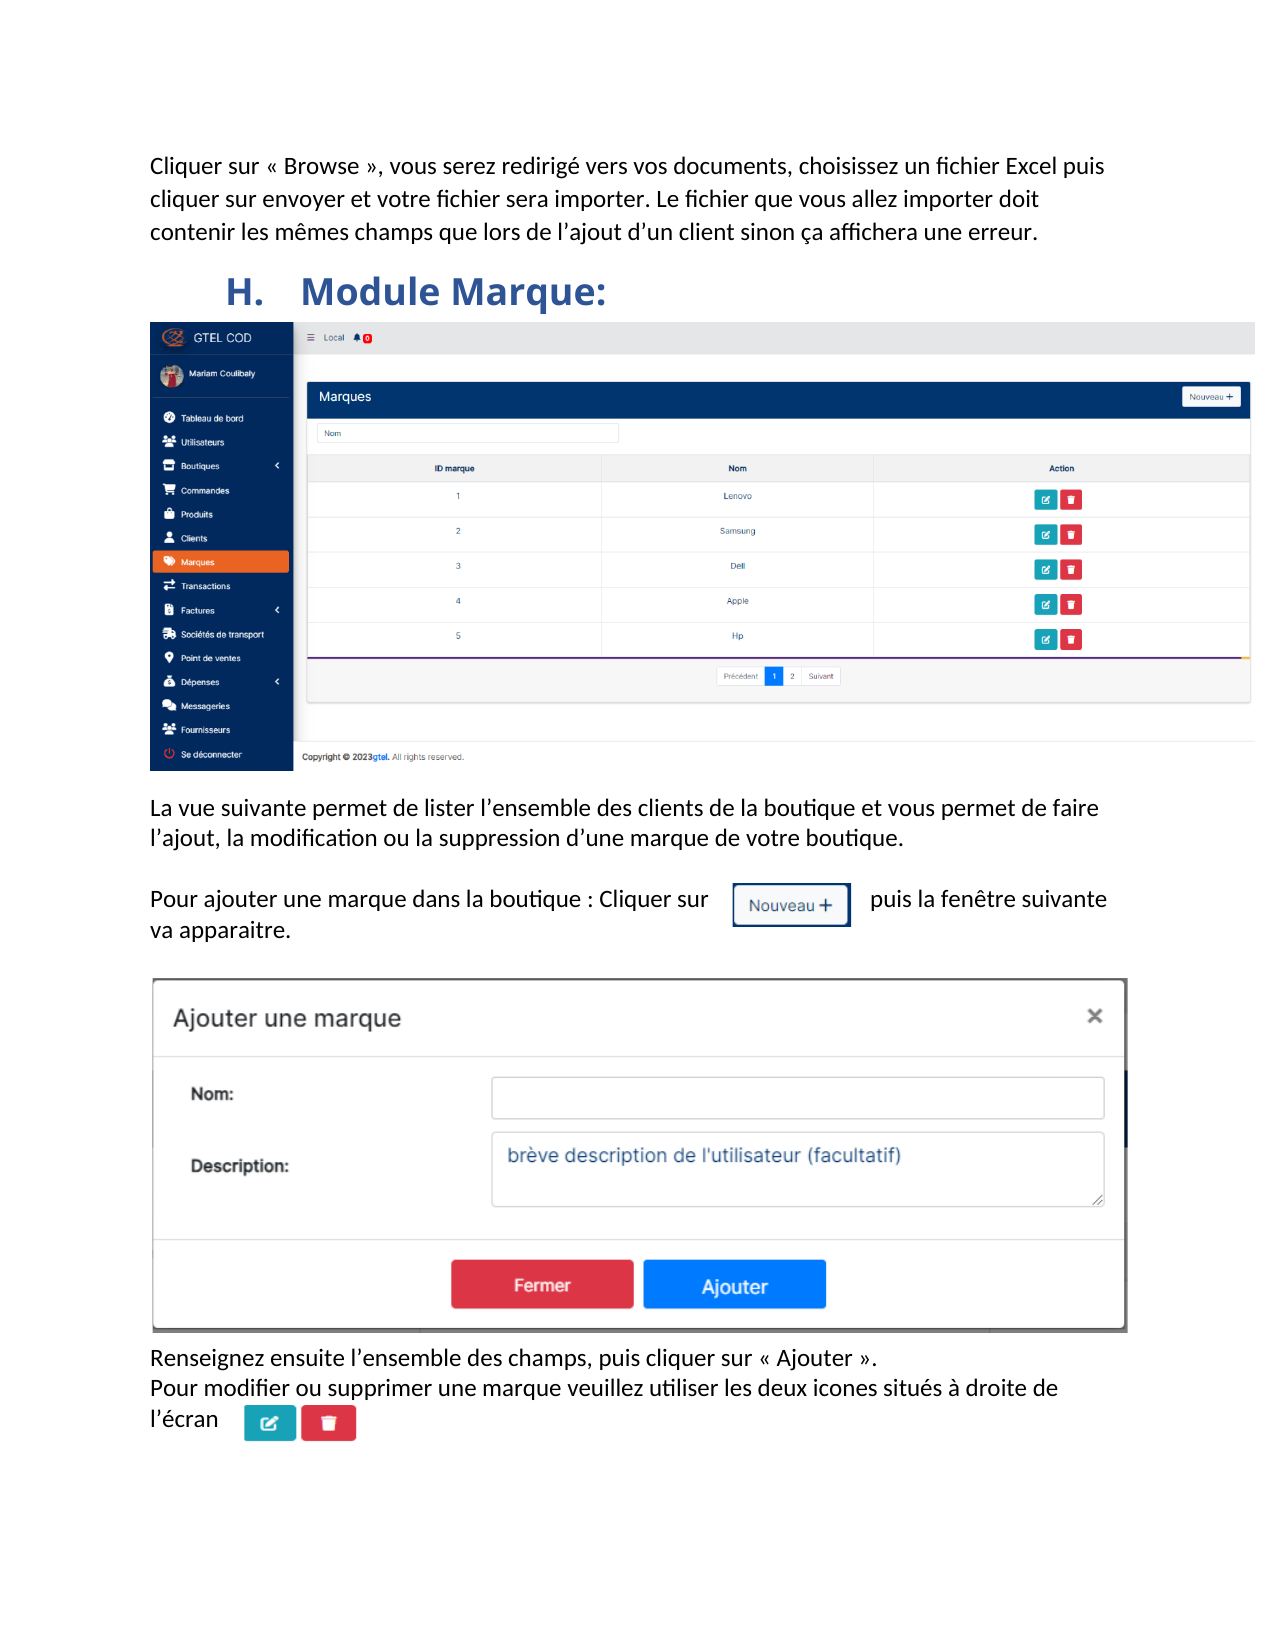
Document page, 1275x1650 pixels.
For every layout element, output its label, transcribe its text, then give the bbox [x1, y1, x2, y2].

text La vue suivante permet de lister l’ensemble des clients de la boutique et vous permet de faire l’ajout, la modification ou la suppression d’une marque de votre boutique. [150, 792, 1125, 853]
text Pour ajouter une marque dans la boutique : Cliquer sur puis la fenêtre suivante va apparaitre. [150, 883, 1125, 944]
picture [732, 883, 852, 927]
picture [152, 978, 1128, 1333]
picture [150, 322, 1255, 771]
picture [244, 1434, 360, 1444]
subtitle Module Marque: [225, 265, 1125, 316]
text Cliquer sur « Browse », vous serez redirigé vers vos documents, choisissez un fichier Excel puis cliquer sur envoyer et votre fichier sera importer. Le fichier que vous allez importer doit contenir les mêmes champs que lors de l’ajout d’un client sinon ça affichera une erreur. [150, 150, 1125, 246]
text Pour modifier ou supprimer une marque veuillez utiliser les deux icones situés à droite de l’écran [150, 1373, 1125, 1434]
text Renseignez ensuite l’ensemble des champs, puis cliquer sur « Ajouter ». [150, 1342, 1125, 1373]
